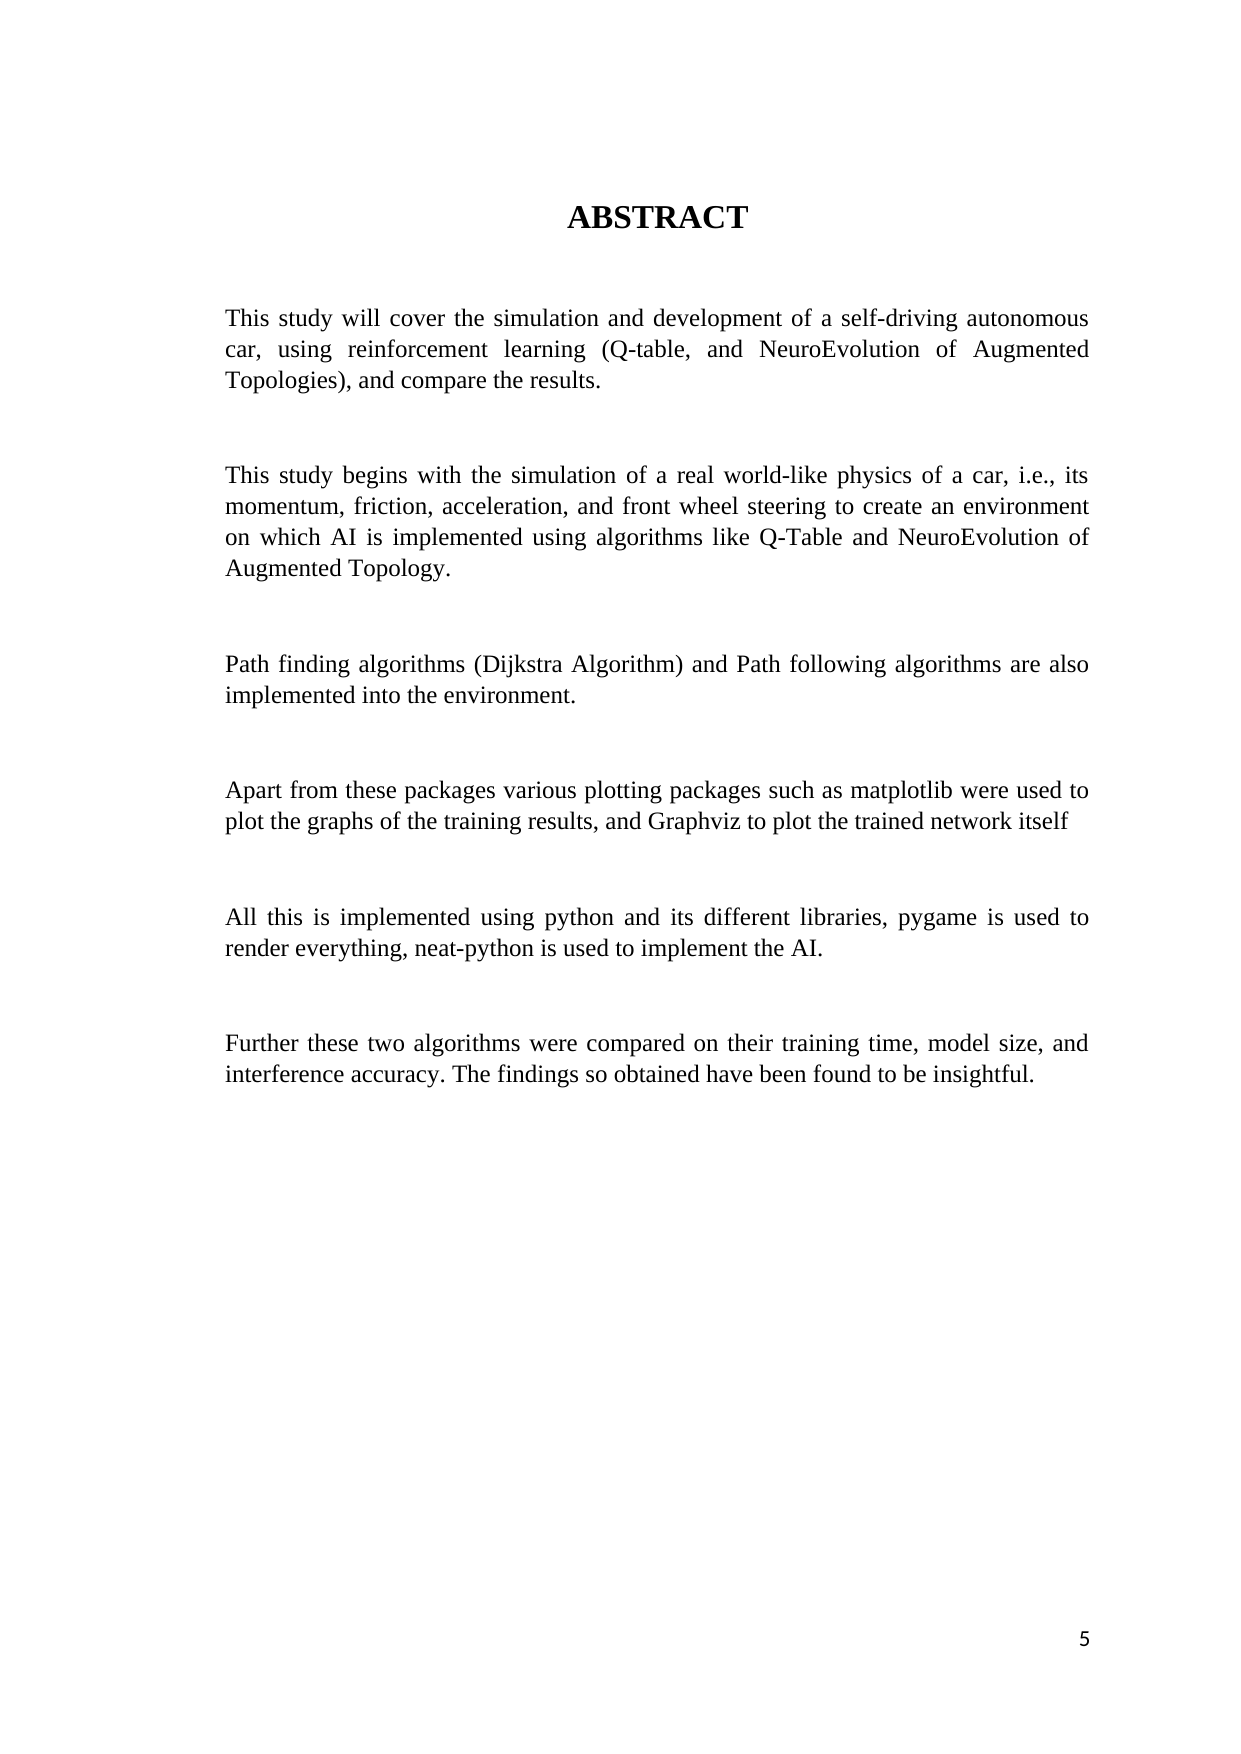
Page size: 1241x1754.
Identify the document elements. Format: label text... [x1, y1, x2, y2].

text ABSTRACT [225, 197, 1090, 235]
text This study begins with the simulation of a real world-like physics of a car, i.e., its momentum, friction, acceleration, and front wheel steering to create an environment on which AI is implemented using algorithms like Q-Table and NeuroEvolution of Augmented Topology. [225, 460, 1090, 582]
text Path finding algorithms (Dijkstra Algorithm) and Path following algorithms are also implemented into the environment. [225, 649, 1090, 708]
text Apart from these packages various plotting packages such as matplotlib were used to plot the graphs of the training results, and Graphviz to plot the trained network itself [225, 775, 1090, 835]
text All this is implemented using python and its different libraries, pygame is used to render everything, neat-python is used to implement the AI. [225, 902, 1090, 961]
text Further these two algorithms were compared on their training time, model size, and interference accuracy. The findings so obtained have been found to be insightful. [225, 1028, 1090, 1088]
text This study will cover the simulation and development of a self-driving autonomous car, using reinforcement learning (Q-table, and NeuroEvolution of Augmented Topologies), and compare the results. [225, 303, 1090, 393]
